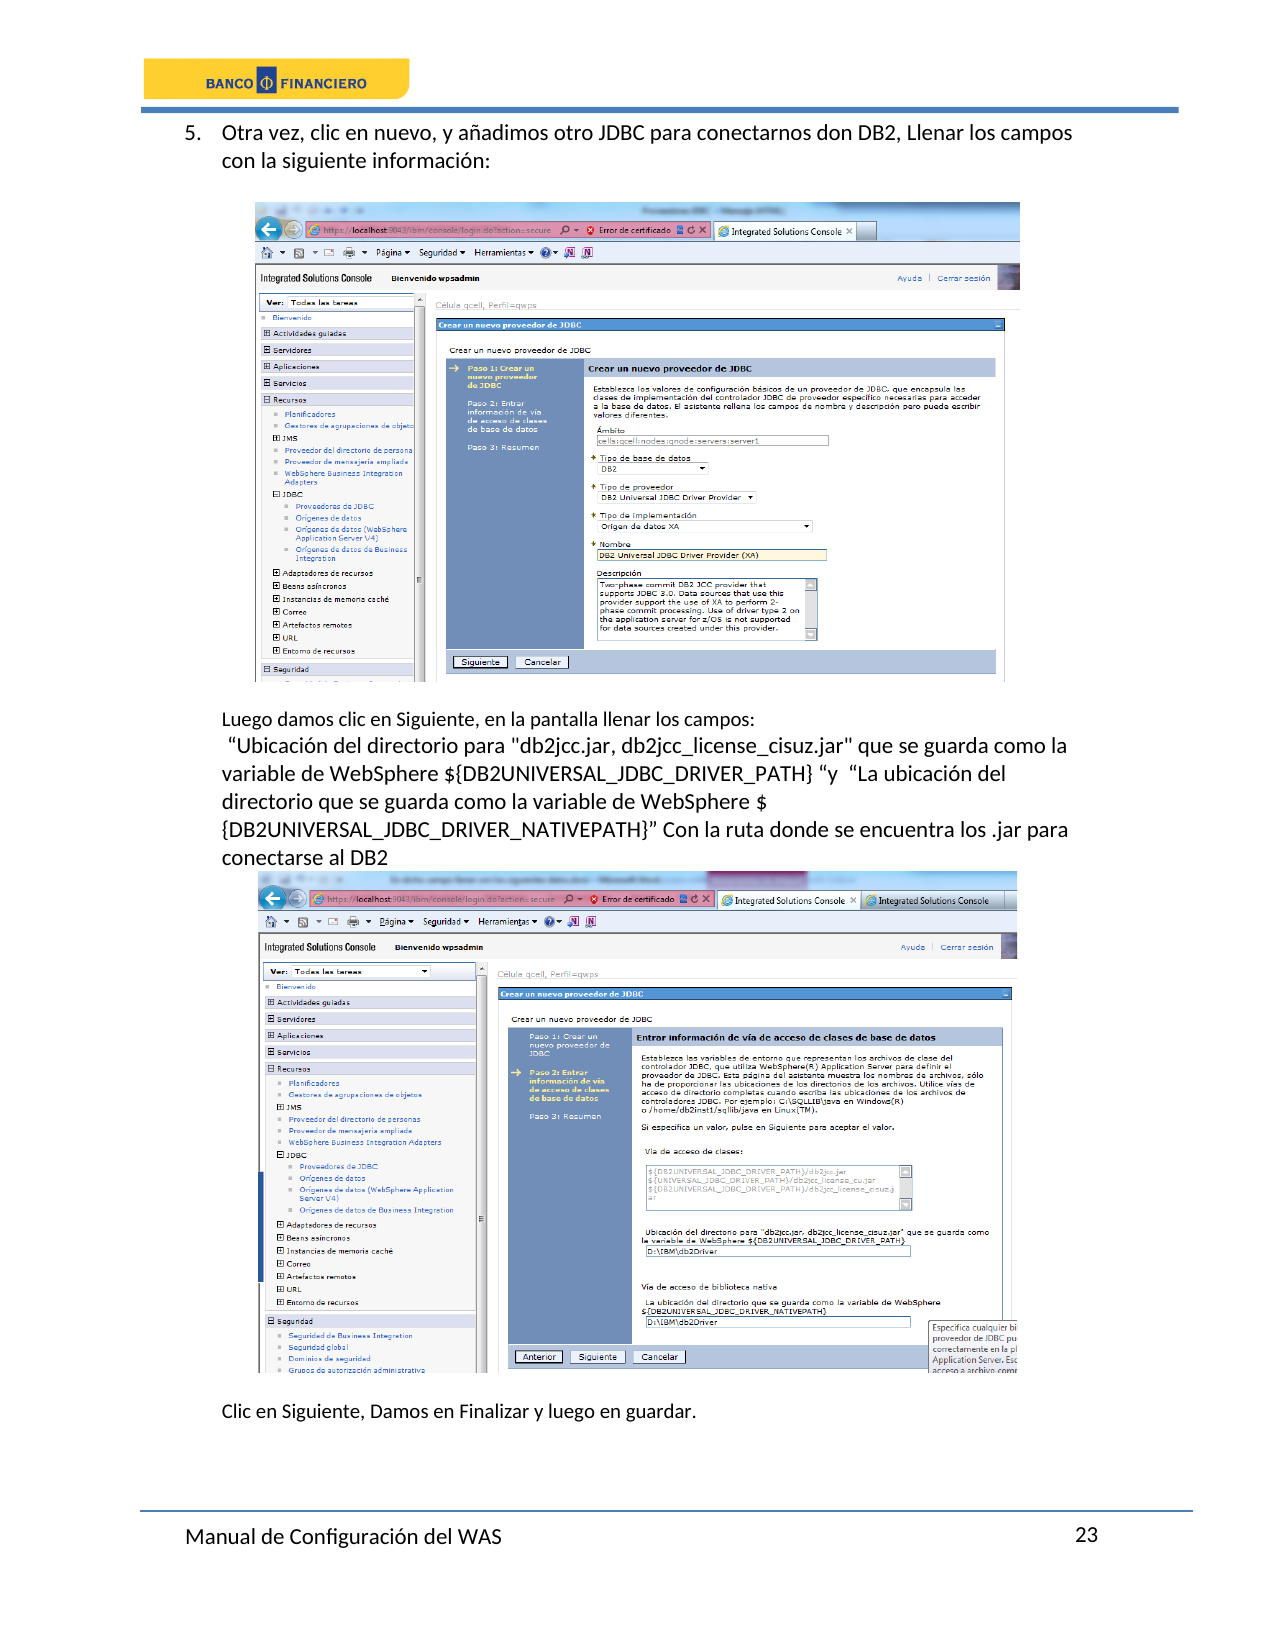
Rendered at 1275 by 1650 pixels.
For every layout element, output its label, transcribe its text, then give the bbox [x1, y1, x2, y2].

picture [140, 54, 413, 102]
text Clic en Siguiente, Damos en Finalizar y luego en guardar. [222, 1398, 1098, 1423]
text Luego damos clic en Siguiente, en la pantalla llenar los campos: [222, 706, 1098, 731]
picture [255, 202, 1020, 682]
picture [258, 871, 1018, 1373]
text “Ubicación del directorio para "db2jcc.jar, db2jcc_license_cisuz.jar" que se guarda como la variable de WebSphere ${DB2UNIVERSAL_JDBC_DRIVER_PATH} “y “La ubicación del directorio que se guarda como la variable de WebSphere ${DB2UNIVERSAL_JDBC_DRIVER_NATIVEPATH}” Con la ruta donde se encuentra los .jar para conectarse al DB2 [222, 731, 1098, 872]
list Otra vez, clic en nuevo, y añadimos otro JDBC para conectarnos don DB2, Llenar los campos con la siguiente información: [184, 118, 1098, 174]
